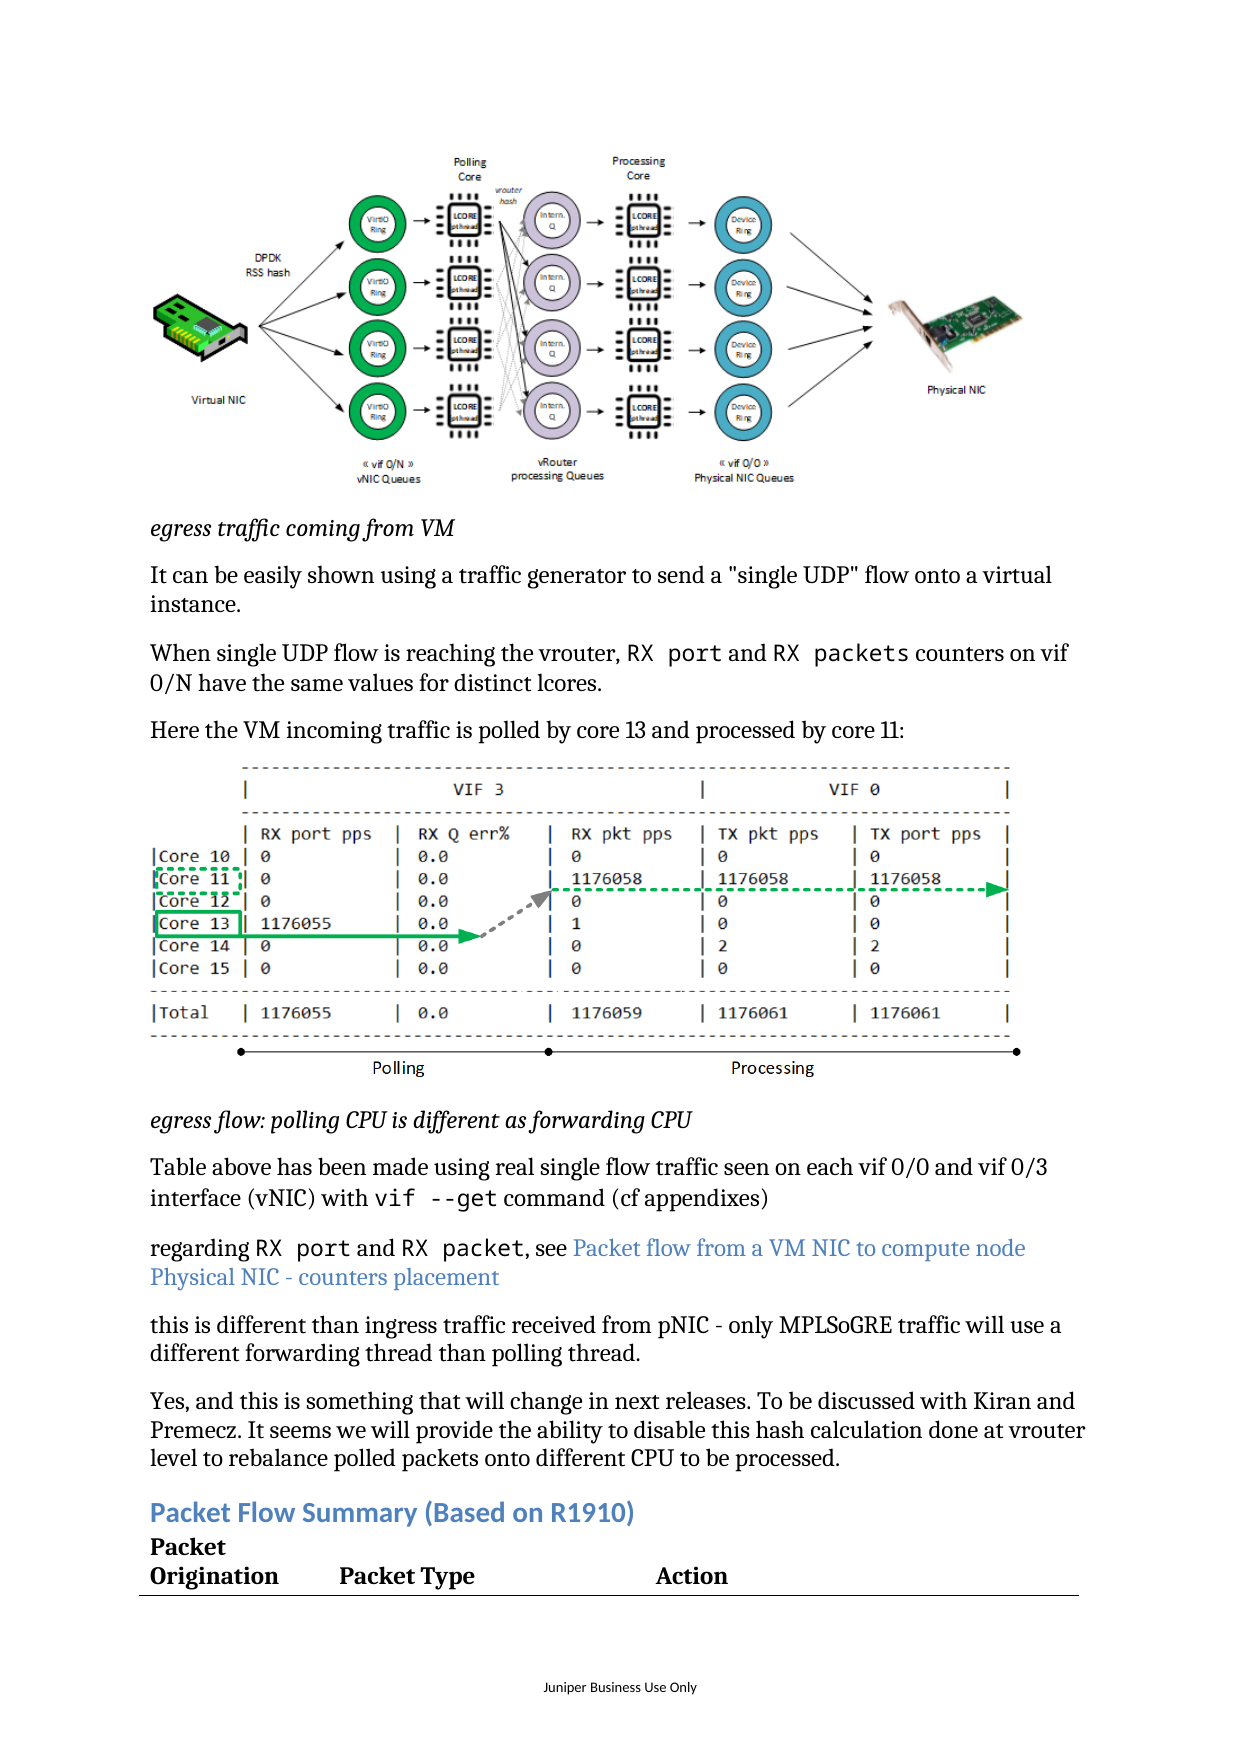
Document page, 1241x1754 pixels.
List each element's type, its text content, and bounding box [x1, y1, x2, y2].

text Table above has been made using real single flow traffic seen on each vif 0/0 and vif 0/3 interface (vNIC) with vif --get command (cf appendixes) [150, 1153, 1090, 1213]
subtitle Packet Flow Summary (Based on R1910) [150, 1494, 1090, 1529]
picture [150, 763, 1025, 1085]
picture [150, 150, 1025, 493]
text this is different than ingress traffic received from pNIC - only MPLSoGRE traffic will use a different forwarding thread than polling thread. [150, 1311, 1090, 1368]
text egress traffic coming from VM [150, 513, 1090, 542]
text It can be easily shown using a traffic generator to send a "single UDP" flow onto a virtual instance. [150, 561, 1090, 618]
text Yes, and this is something that will change in next releases. To be discussed with Kiran and Premecz. It seems we will provide the ability to disable this hash calculation done at vrouter level to rebalance polled packets onto different CPU to be processed. [150, 1387, 1090, 1473]
text egress flow: polling CPU is different as forwarding CPU [150, 1106, 1090, 1134]
text When single UDP flow is reaching the vrouter, RX port and RX packets counters on vif 0/N have the same values for distinct lcores. [150, 637, 1090, 697]
text Here the VM incoming traffic is polled by core 13 and processed by core 11: [150, 716, 1090, 745]
text regarding RX port and RX packet, see Packet flow from a VM NIC to compute node Physical NIC - counters placement [150, 1232, 1090, 1292]
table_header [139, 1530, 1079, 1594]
